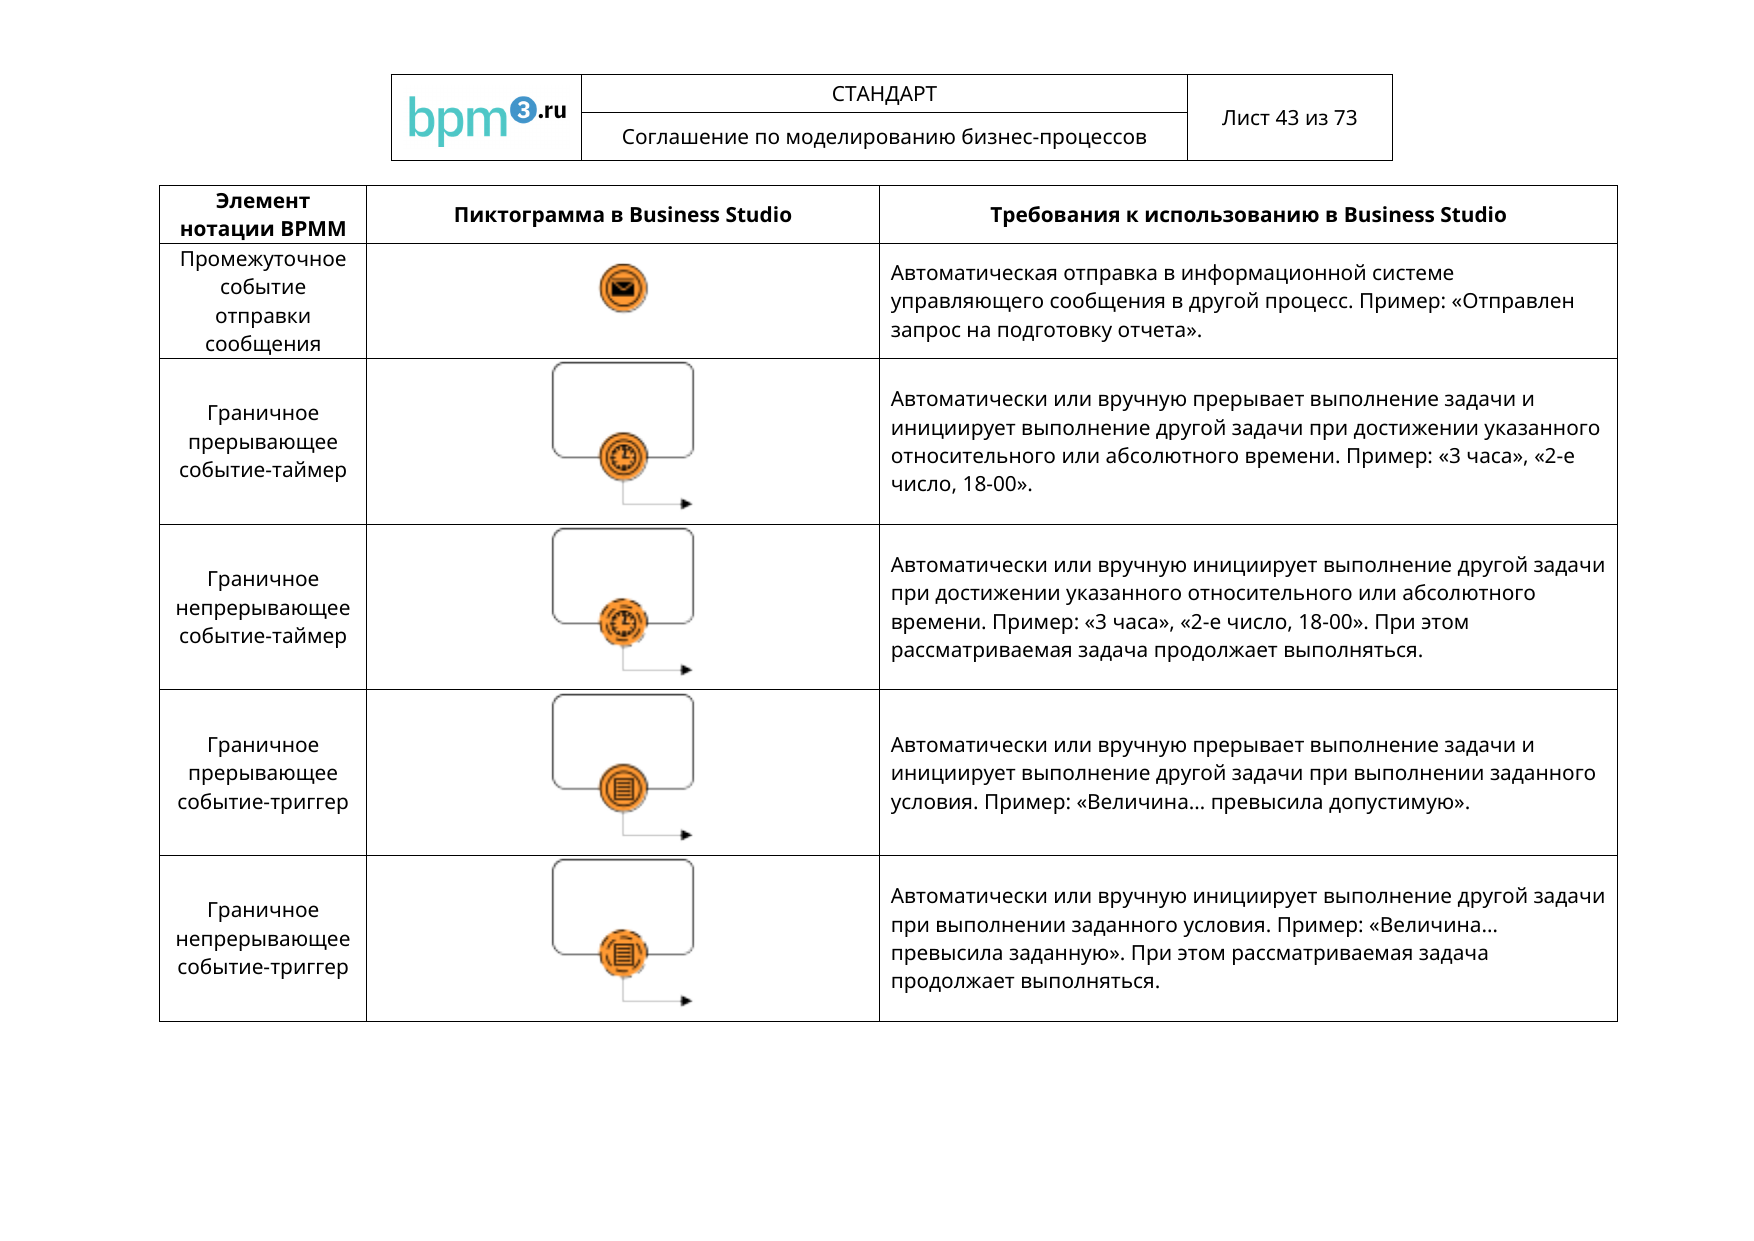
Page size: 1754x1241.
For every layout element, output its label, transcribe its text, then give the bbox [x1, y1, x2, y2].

table_cell Автоматически или вручную прерывает выполнение задачи и инициирует выполнение другой задачи при выполнении заданного условия. Пример: «Величина… превысила допустимую». [880, 690, 1617, 855]
table_cell [367, 856, 879, 1021]
table_header Требования к использованию в Business Studio [880, 186, 1617, 243]
table_cell [367, 244, 879, 358]
table_cell Граничное прерывающее событие-триггер [160, 690, 366, 855]
picture [403, 85, 570, 149]
table_cell [367, 690, 879, 855]
table_cell Автоматически или вручную прерывает выполнение задачи и инициирует выполнение другой задачи при достижении указанного относительного или абсолютного времени. Пример: «3 часа», «2-е число, 18-00». [880, 359, 1617, 523]
table_cell [367, 525, 879, 689]
table_cell Автоматическая отправка в информационной системе управляющего сообщения в другой процесс. Пример: «Отправлен запрос на подготовку отчета». [880, 244, 1617, 358]
table_header Пиктограмма в Business Studio [367, 186, 879, 243]
table_cell [367, 359, 879, 523]
table_cell Автоматически или вручную инициирует выполнение другой задачи при выполнении заданного условия. Пример: «Величина… превысила заданную». При этом рассматриваемая задача продолжает выполняться. [880, 856, 1617, 1021]
table_cell Граничное непрерывающее событие-таймер [160, 525, 366, 689]
table_cell Граничное непрерывающее событие-триггер [160, 856, 366, 1021]
table_cell Граничное прерывающее событие-таймер [160, 359, 366, 523]
table_header Элемент нотации BPMM [160, 186, 366, 243]
table_cell Промежуточное событие отправки сообщения [160, 244, 366, 358]
table_cell Автоматически или вручную инициирует выполнение другой задачи при достижении указанного относительного или абсолютного времени. Пример: «3 часа», «2-е число, 18-00». При этом рассматриваемая задача продолжает выполняться. [880, 525, 1617, 689]
